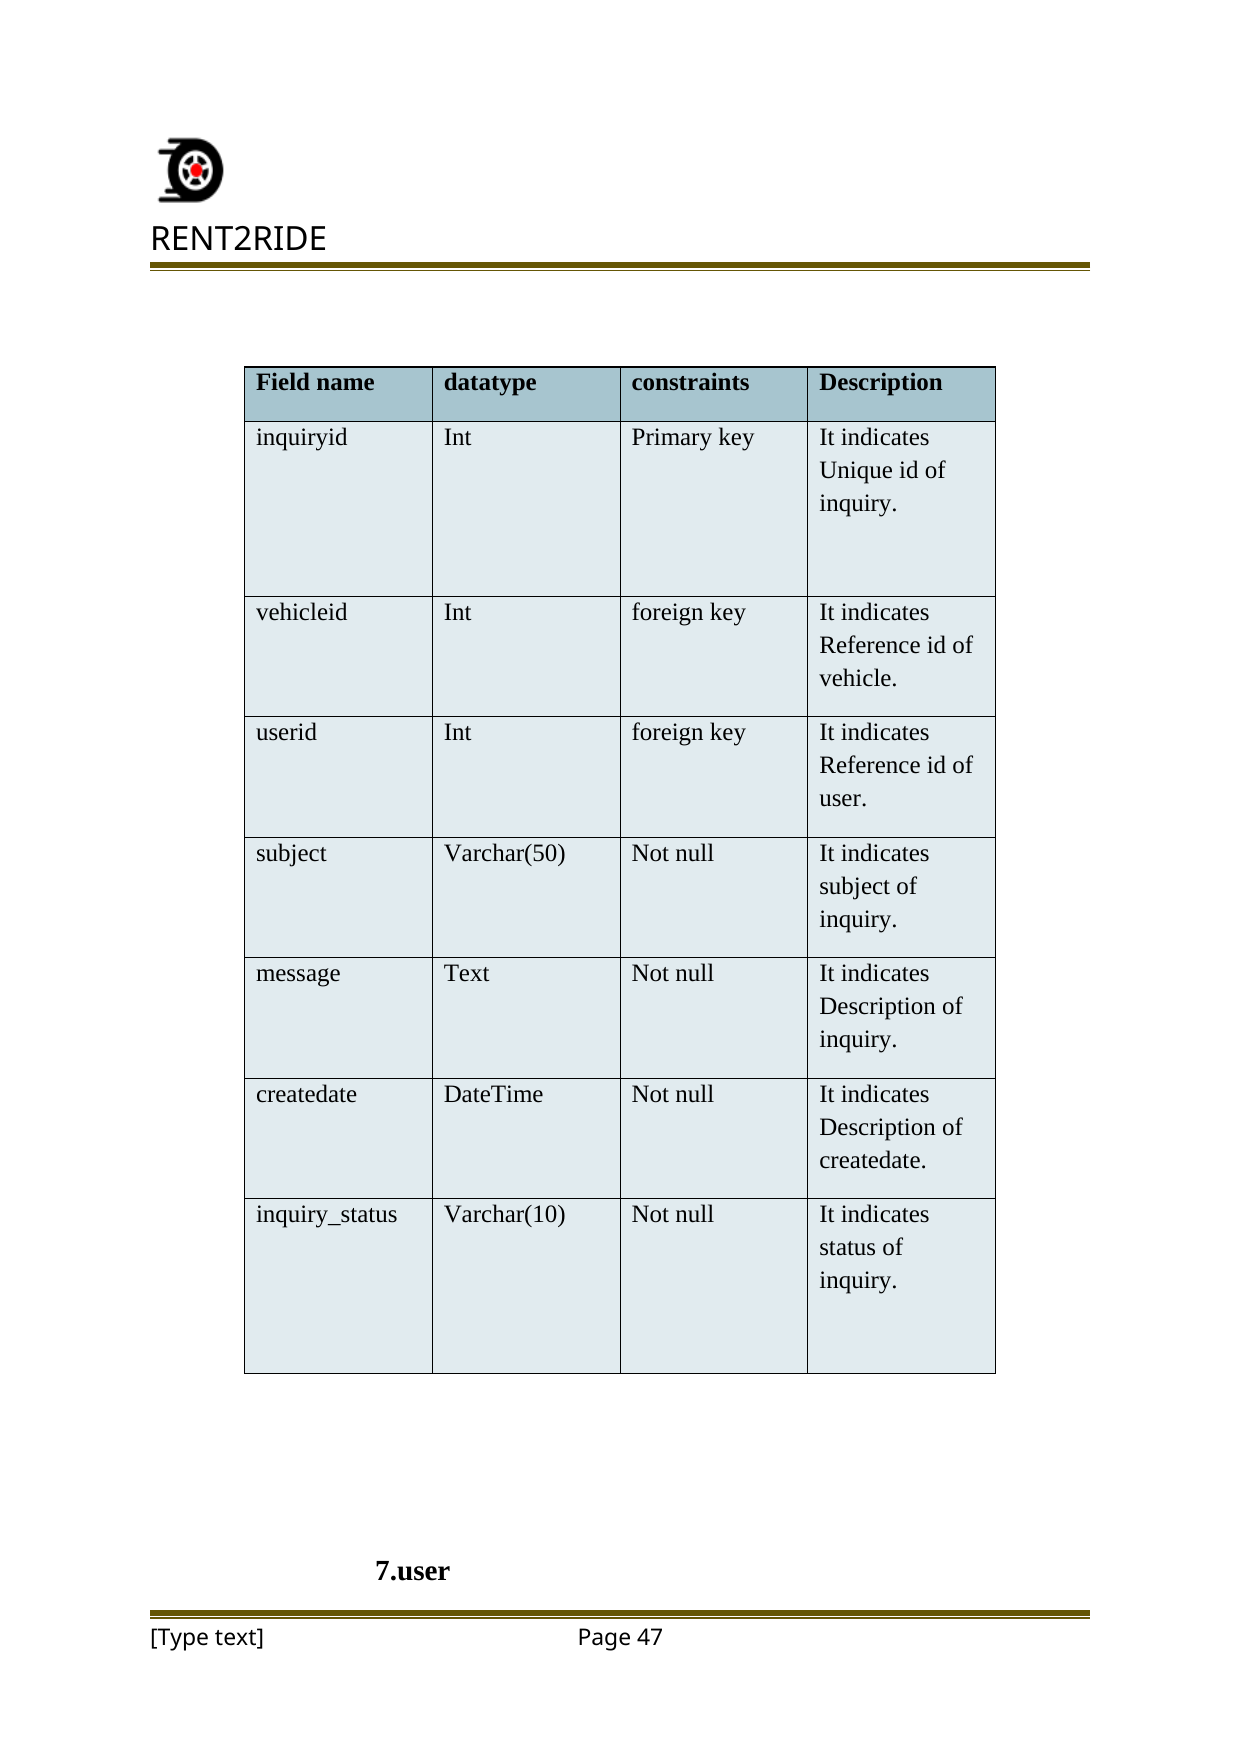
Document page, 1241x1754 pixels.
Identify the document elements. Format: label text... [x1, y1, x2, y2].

table_cell It indicates Reference id of vehicle. [808, 597, 995, 716]
table_cell createdate [245, 1079, 432, 1198]
table_cell subject [245, 838, 432, 957]
picture [150, 126, 229, 215]
table_cell vehicleid [245, 597, 432, 716]
table_cell userid [245, 717, 432, 837]
table_cell Varchar(50) [433, 838, 620, 957]
table_cell Varchar(10) [433, 1199, 620, 1373]
table_header Field name [245, 368, 432, 421]
table_header datatype [433, 368, 620, 421]
table_cell foreign key [621, 717, 807, 837]
table_cell message [245, 958, 432, 1078]
table_cell Not null [621, 838, 807, 957]
table_header Description [808, 368, 995, 421]
table_cell Not null [621, 958, 807, 1078]
text 7.user [187, 1553, 1090, 1587]
table_cell Not null [621, 1199, 807, 1373]
table_cell Int [433, 422, 620, 596]
table_cell Primary key [621, 422, 807, 596]
table_cell Int [433, 597, 620, 716]
table_cell Int [433, 717, 620, 837]
table_cell It indicates Unique id of inquiry. [808, 422, 995, 596]
table_cell inquiryid [245, 422, 432, 596]
table_cell It indicates Description of inquiry. [808, 958, 995, 1078]
table_header constraints [621, 368, 807, 421]
table_cell Not null [621, 1079, 807, 1198]
table_cell DateTime [433, 1079, 620, 1198]
table_cell It indicates subject of inquiry. [808, 838, 995, 957]
table_cell Text [433, 958, 620, 1078]
table_cell foreign key [621, 597, 807, 716]
table_cell It indicates Reference id of user. [808, 717, 995, 837]
table_cell inquiry_status [245, 1199, 432, 1373]
table_cell It indicates Description of createdate. [808, 1079, 995, 1198]
table_cell It indicates status of inquiry. [808, 1199, 995, 1373]
